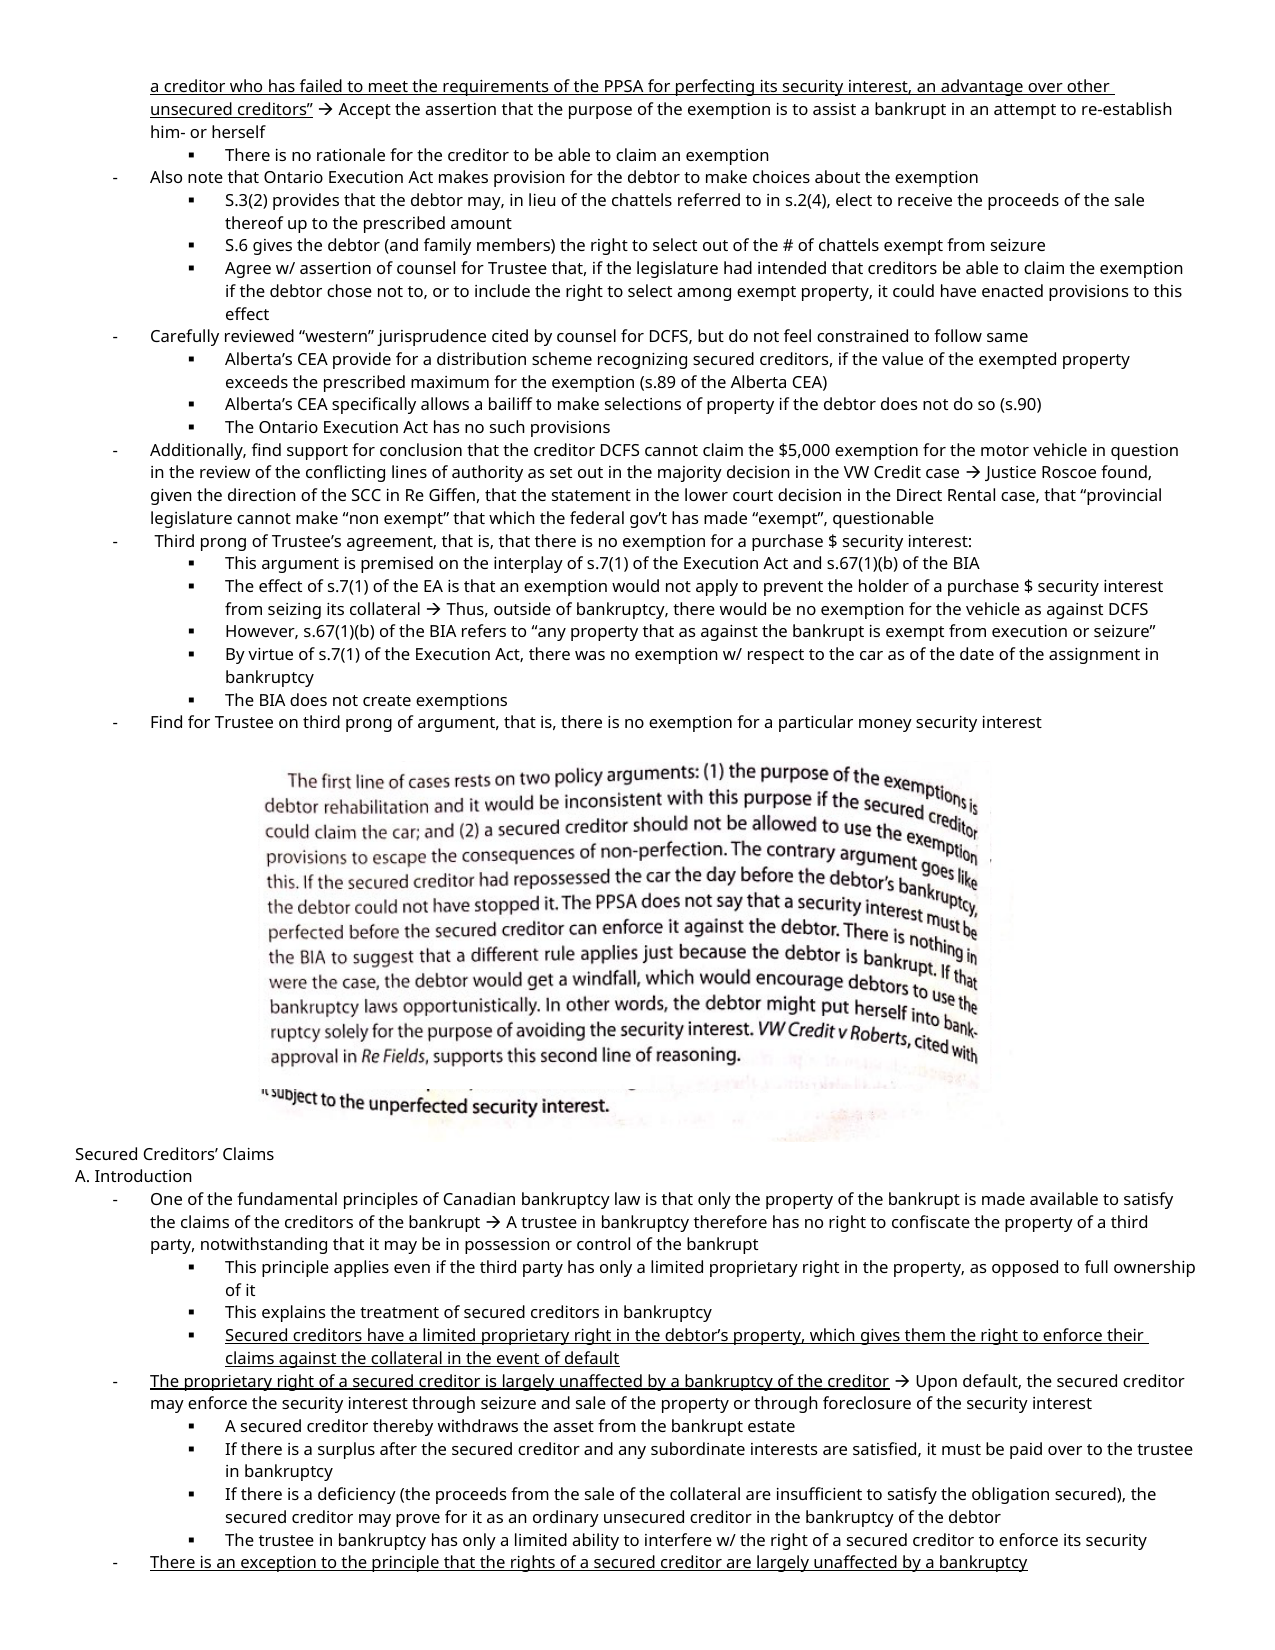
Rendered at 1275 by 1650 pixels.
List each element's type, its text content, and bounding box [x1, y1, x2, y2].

list S.6 gives the debtor (and family members) the right to select out of the # of chattels exempt from seizure [187, 234, 1197, 257]
list The proprietary right of a secured creditor is largely unaffected by a bankruptcy of the creditor Upon default, the secured creditor may enforce the security interest through seizure and sale of the property or through foreclosure of the security interest [112, 1369, 1197, 1414]
list The Ontario Execution Act has no such provisions [187, 416, 1197, 438]
list If there is a deficiency (the proceeds from the sale of the collateral are insufficient to satisfy the obligation secured), the secured creditor may prove for it as an ordinary unsecured creditor in the bankruptcy of the debtor [187, 1483, 1197, 1528]
list If there is a surplus after the secured creditor and any subordinate interests are satisfied, it must be paid over to the trustee in bankruptcy [187, 1437, 1197, 1483]
list Also note that Ontario Execution Act makes provision for the debtor to make choices about the exemption [112, 166, 1197, 188]
text A. Introduction [75, 1165, 1197, 1187]
list Secured creditors have a limited proprietary right in the debtor’s property, which gives them the right to enforce their claims against the collateral in the event of default [187, 1324, 1197, 1369]
list This argument is premised on the interplay of s.7(1) of the Execution Act and s.67(1)(b) of the BIA [187, 552, 1197, 574]
list Additionally, find support for conclusion that the creditor DCFS cannot claim the $5,000 exemption for the motor vehicle in question in the review of the conflicting lines of authority as set out in the majority decision in the VW Credit case Justice Roscoe found, given the direction of the SCC in Re Giffen, that the statement in the lower court decision in the Direct Rental case, that “provincial legislature cannot make “non exempt” that which the federal gov’t has made “exempt”, questionable [112, 438, 1197, 529]
list Carefully reviewed “western” jurisprudence cited by counsel for DCFS, but do not feel constrained to follow same [112, 325, 1197, 347]
list The effect of s.7(1) of the EA is that an exemption would not apply to prevent the holder of a purchase $ security interest from seizing its collateral Thus, outside of bankruptcy, there would be no exemption for the vehicle as against DCFS [187, 574, 1197, 620]
list Third prong of Trustee’s agreement, that is, that there is no exemption for a purchase $ security interest: [112, 529, 1197, 552]
list Agree w/ assertion of counsel for Trustee that, if the legislature had intended that creditors be able to claim the exemption if the debtor chose not to, or to include the right to select among exempt property, it could have enacted provisions to this effect [187, 257, 1197, 325]
list This principle applies even if the third party has only a limited proprietary right in the property, as opposed to full ownership of it [187, 1256, 1197, 1301]
list Alberta’s CEA provide for a distribution scheme recognizing secured creditors, if the value of the exempted property exceeds the prescribed maximum for the exemption (s.89 of the Alberta CEA) [187, 347, 1197, 393]
list However, s.67(1)(b) of the BIA refers to “any property that as against the bankrupt is exempt from execution or seizure” [187, 620, 1197, 643]
list By virtue of s.7(1) of the Execution Act, there was no exemption w/ respect to the car as of the date of the assignment in bankruptcy [187, 643, 1197, 688]
list Find for Trustee on third prong of argument, that is, there is no exemption for a particular money security interest [112, 711, 1197, 733]
list The trustee in bankruptcy has only a limited ability to interfere w/ the right of a secured creditor to enforce its security [187, 1528, 1197, 1551]
picture [255, 761, 1014, 1142]
list This explains the treatment of secured creditors in bankruptcy [187, 1301, 1197, 1324]
list A secured creditor thereby withdraws the asset from the bankrupt estate [187, 1414, 1197, 1437]
list One of the fundamental principles of Canadian bankruptcy law is that only the property of the bankrupt is made available to satisfy the claims of the creditors of the bankrupt A trustee in bankruptcy therefore has no right to confiscate the property of a third party, notwithstanding that it may be in possession or control of the bankrupt [112, 1187, 1197, 1256]
list Alberta’s CEA specifically allows a bailiff to make selections of property if the debtor does not do so (s.90) [187, 393, 1197, 416]
list There is an exception to the principle that the rights of a secured creditor are largely unaffected by a bankruptcy [112, 1551, 1197, 1573]
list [112, 75, 1197, 143]
list There is no rationale for the creditor to be able to claim an exemption [187, 143, 1197, 166]
list S.3(2) provides that the debtor may, in lieu of the chattels referred to in s.2(4), elect to receive the proceeds of the sale thereof up to the prescribed amount [187, 188, 1197, 234]
list The BIA does not create exemptions [187, 688, 1197, 711]
